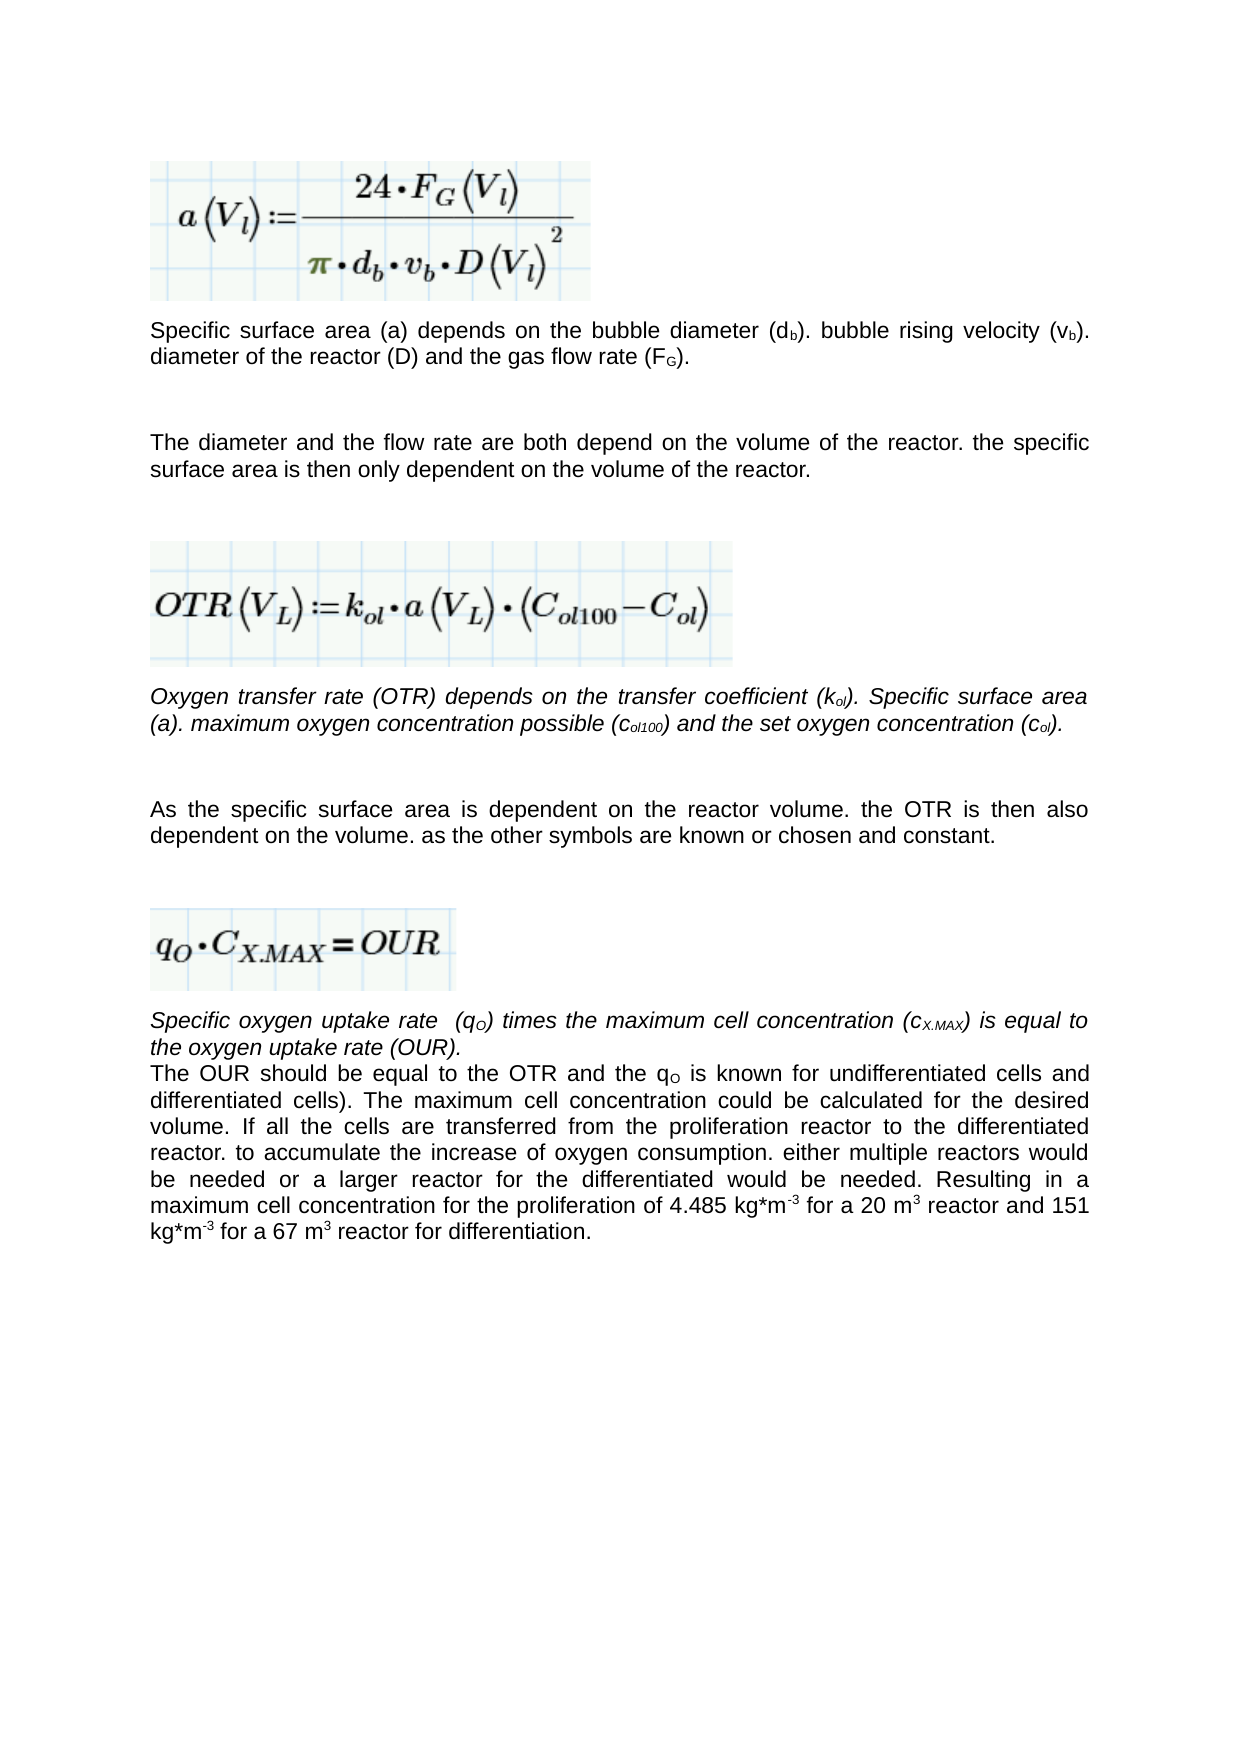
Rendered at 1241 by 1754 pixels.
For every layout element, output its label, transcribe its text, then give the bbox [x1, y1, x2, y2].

text As the specific surface area is dependent on the reactor volume. the OTR is then also dependent on the volume. as the other symbols are known or chosen and constant. [150, 796, 1090, 848]
text Specific oxygen uptake rate (qO) times the maximum cell concentration (cX.MAX) is equal to the oxygen uptake rate (OUR). The OUR should be equal to the OTR and the qO is known for undifferentiated cells and differentiated cells). The maximum cell concentration could be calculated for the desired volume. If all the cells are transferred from the proliferation reactor to the differentiated reactor. to accumulate the increase of oxygen consumption. either multiple reactors would be needed or a larger reactor for the differentiated would be needed. Resulting in a maximum cell concentration for the proliferation of 4.485 kg*m-3 for a 20 m3 reactor and 151 kg*m-3 for a 67 m3 reactor for differentiation. [150, 1007, 1090, 1245]
picture [150, 161, 591, 301]
text Specific surface area (a) depends on the bubble diameter (db). bubble rising velocity (vb). diameter of the reactor (D) and the gas flow rate (FG). [150, 317, 1090, 369]
picture [150, 908, 457, 991]
picture [150, 541, 733, 667]
text Oxygen transfer rate (OTR) depends on the transfer coefficient (kol). Specific surface area (a). maximum oxygen concentration possible (col100) and the set oxygen concentration (col). [150, 683, 1090, 736]
text The diameter and the flow rate are both depend on the volume of the reactor. the specific surface area is then only dependent on the volume of the reactor. [150, 429, 1090, 482]
